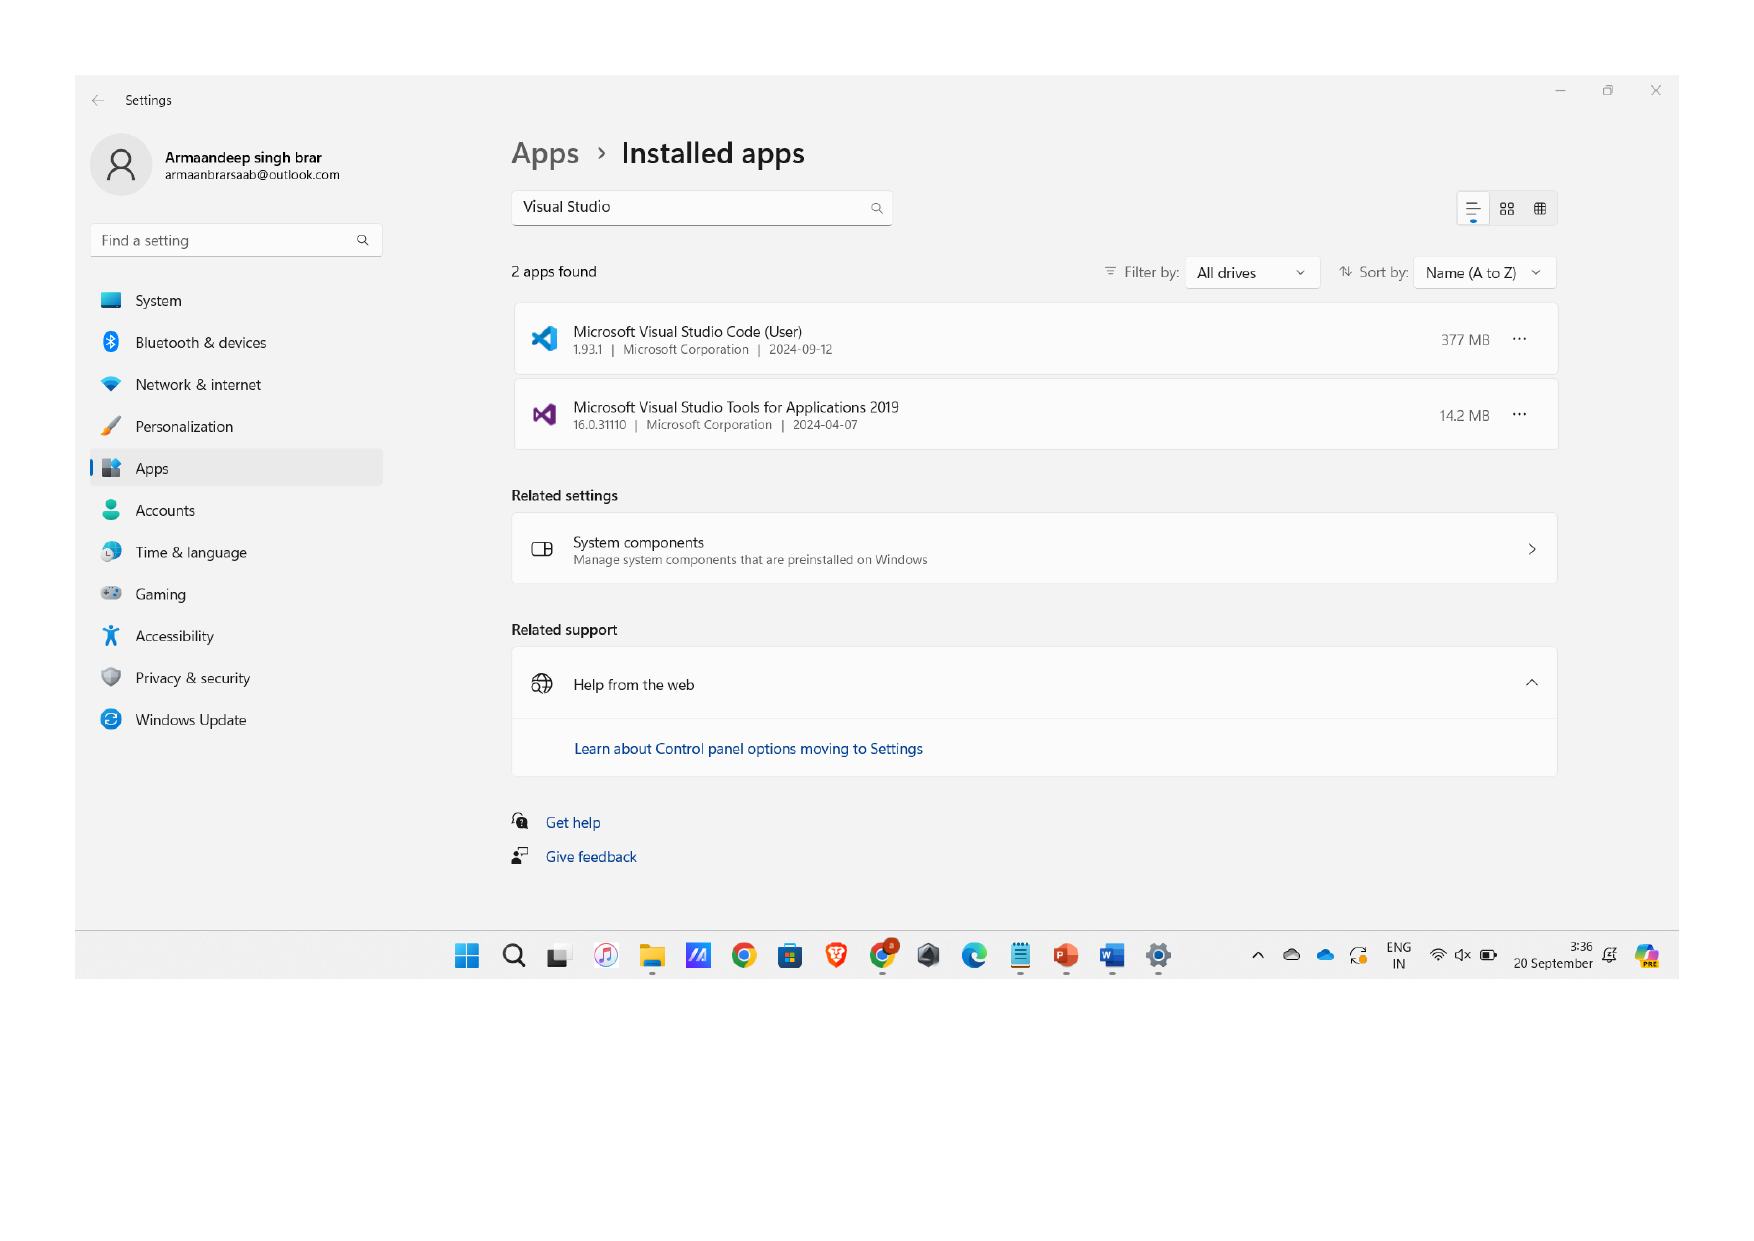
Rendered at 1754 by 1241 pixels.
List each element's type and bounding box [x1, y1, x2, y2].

picture [75, 75, 1679, 979]
